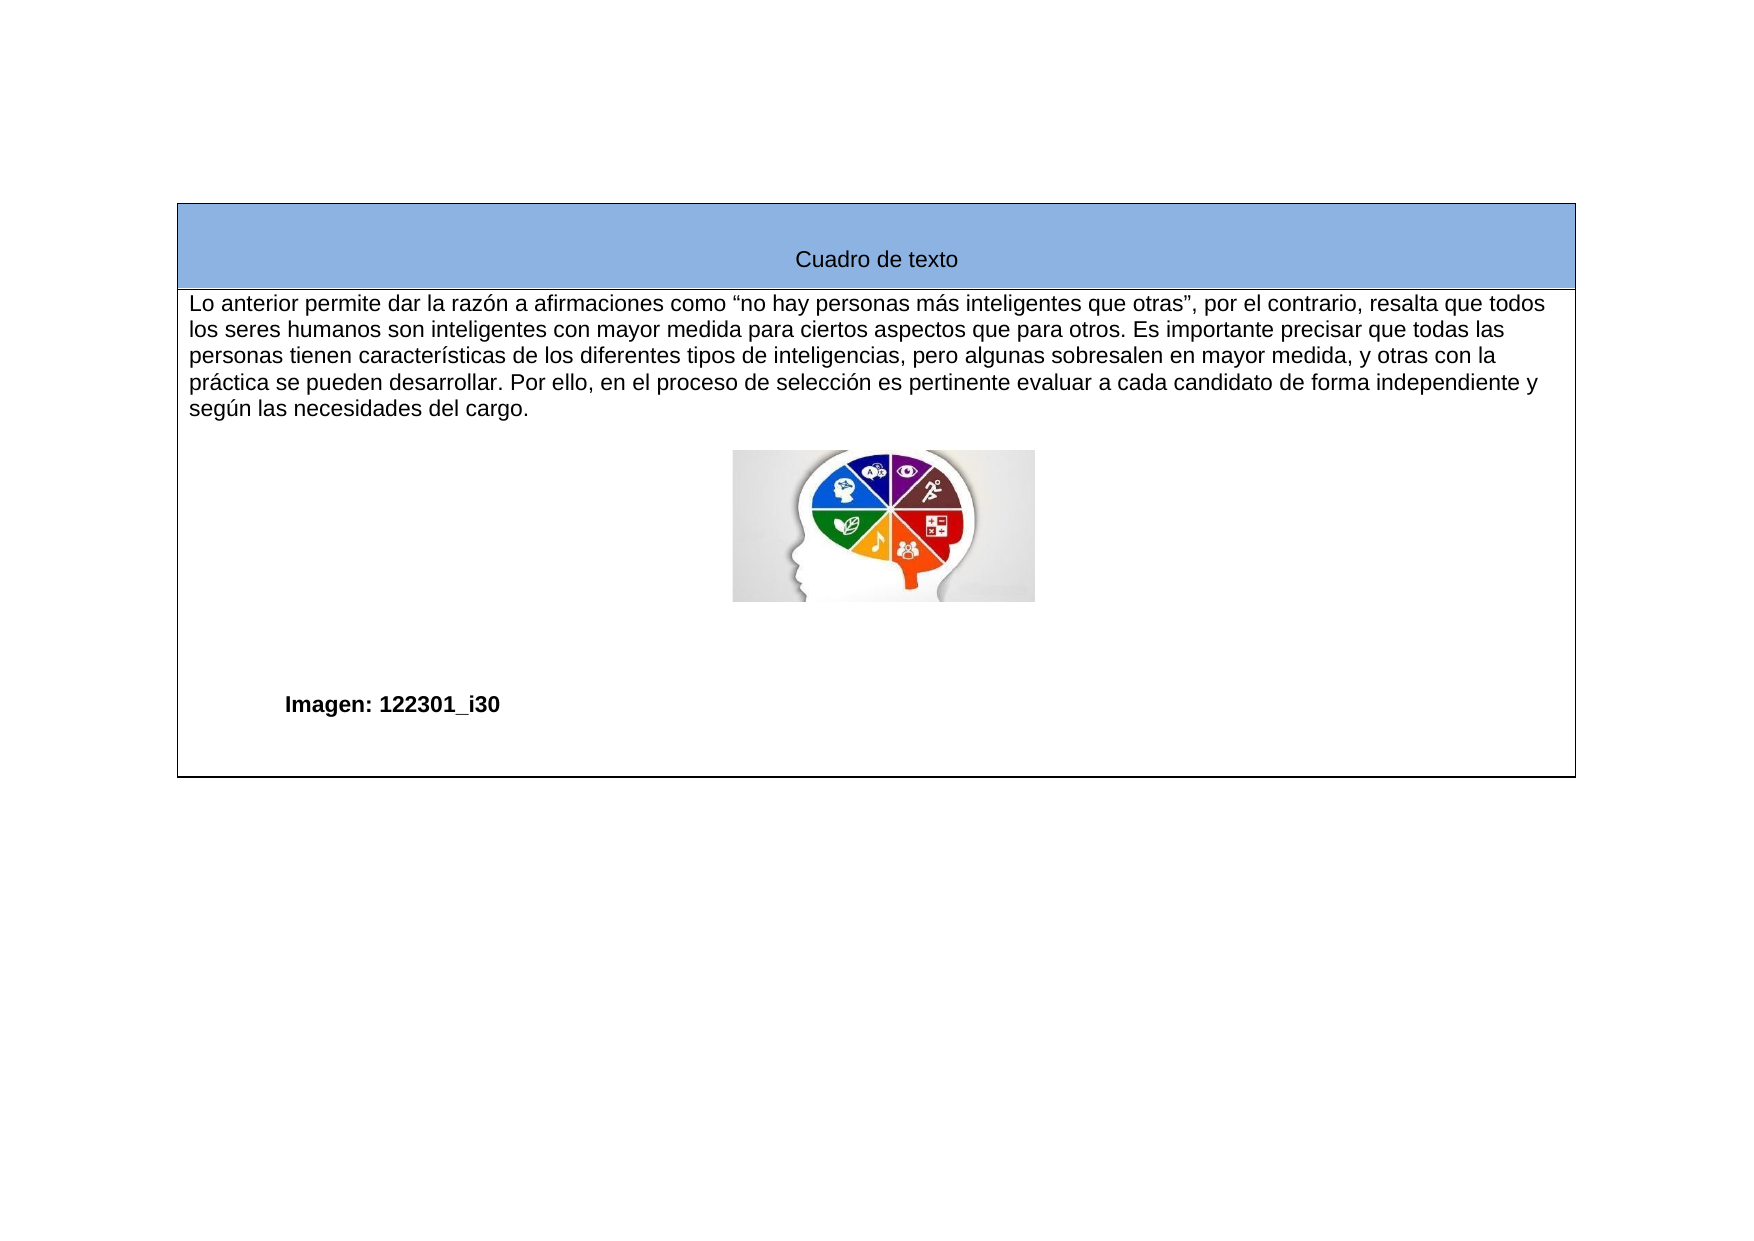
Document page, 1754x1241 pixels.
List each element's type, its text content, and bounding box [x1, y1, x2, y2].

table_cell Lo anterior permite dar la razón a afirmaciones como “no hay personas más inteligentes que otras”, por el contrario, resalta que todos los seres humanos son inteligentes con mayor medida para ciertos aspectos que para otros. Es importante precisar que todas las personas tienen características de los diferentes tipos de inteligencias, pero algunas sobresalen en mayor medida, y otras con la práctica se pueden desarrollar. Por ello, en el proceso de selección es pertinente evaluar a cada candidato de forma independiente y según las necesidades del cargo. Imagen: 122301_i30 [178, 290, 1575, 776]
table_header Cuadro de texto [178, 204, 1575, 288]
picture [732, 450, 1035, 602]
